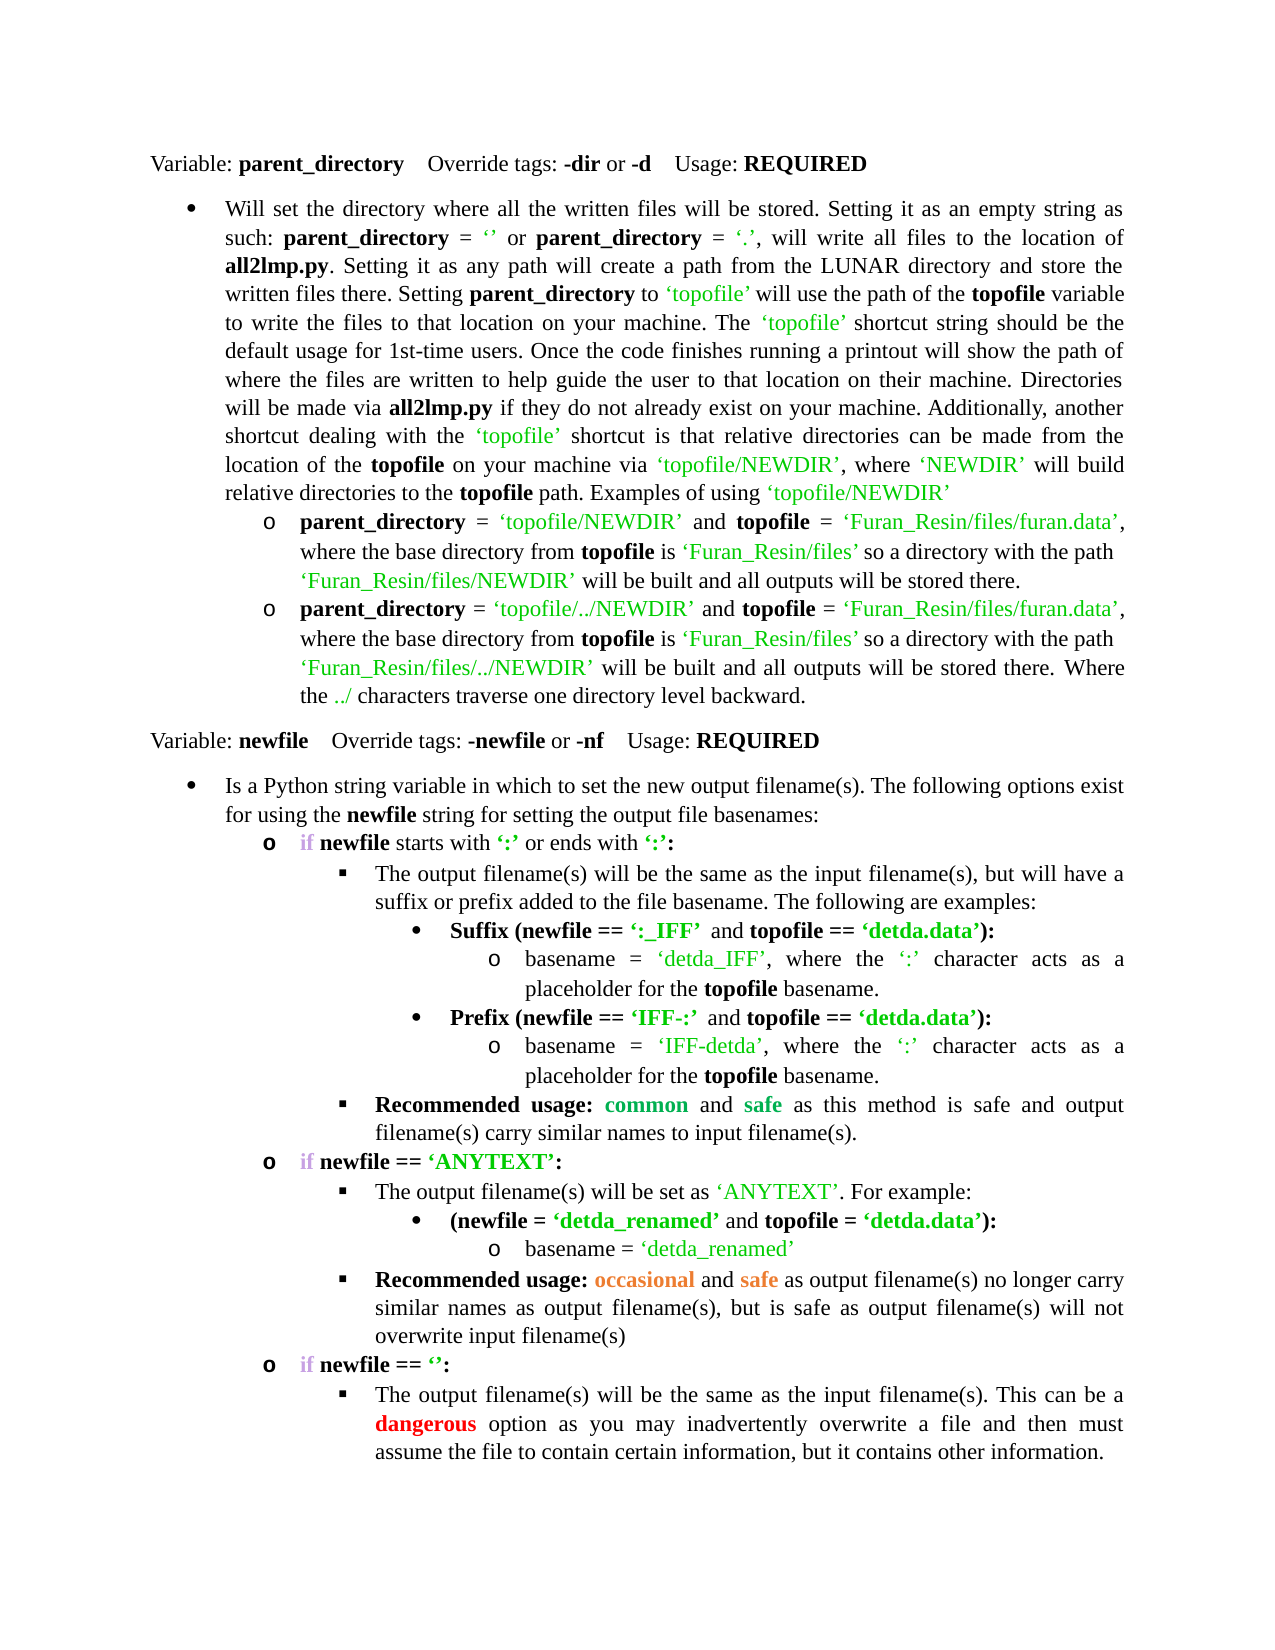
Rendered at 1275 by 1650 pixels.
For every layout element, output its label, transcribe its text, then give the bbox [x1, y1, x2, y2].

list if newfile starts with ‘:’ or ends with ‘:’: [262, 829, 1125, 858]
list ‘Furan_Resin/files/NEWDIR’ will be built and all outputs will be stored there. [300, 567, 1125, 593]
list basename = ‘detda_renamed’ [487, 1235, 1125, 1263]
text Variable: parent_directory Override tags: -dir or -d Usage: REQUIRED [150, 150, 1125, 176]
list Recommended usage: occasional and safe as output filename(s) no longer carry similar names as output filename(s), but is safe as output filename(s) will not overwrite input filename(s) [337, 1266, 1125, 1349]
list parent_directory = ‘topofile/../NEWDIR’ and topofile = ‘Furan_Resin/files/furan.data’, where the base directory from topofile is ‘Furan_Resin/files’ so a directory with the path [262, 595, 1125, 652]
list ‘Furan_Resin/files/../NEWDIR’ will be built and all outputs will be stored there. Where the ../ characters traverse one directory level backward. [300, 654, 1125, 709]
list basename = ‘detda_IFF’, where the ‘:’ character acts as a placeholder for the topofile basename. [487, 945, 1125, 1002]
list Will set the directory where all the written files will be stored. Setting it as an empty string as such: parent_directory = ‘’ or parent_directory = ‘.’, will write all files to the location of all2lmp.py. Setting it as any path will create a path from the LUNAR directory and store the written files there. Setting parent_directory to ‘topofile’ will use the path of the topofile variable to write the files to that location on your machine. The ‘topofile’ shortcut string should be the default usage for 1st-time users. Once the code finishes running a printout will show the path of where the files are written to help guide the user to that location on their machine. Directories will be made via all2lmp.py if they do not already exist on your machine. Additionally, another shortcut dealing with the ‘topofile’ shortcut is that relative directories can be made from the location of the topofile on your machine via ‘topofile/NEWDIR’, where ‘NEWDIR’ will build relative directories to the topofile path. Examples of using ‘topofile/NEWDIR’ [187, 195, 1125, 506]
list parent_directory = ‘topofile/NEWDIR’ and topofile = ‘Furan_Resin/files/furan.data’, where the base directory from topofile is ‘Furan_Resin/files’ so a directory with the path [262, 508, 1125, 564]
list Prefix (newfile == ‘IFF-:’ and topofile == ‘detda.data’): [412, 1004, 1125, 1030]
text Variable: newfile Override tags: -newfile or -nf Usage: REQUIRED [150, 727, 1125, 754]
list basename = ‘IFF-detda’, where the ‘:’ character acts as a placeholder for the topofile basename. [487, 1032, 1125, 1089]
list Is a Python string variable in which to set the new output filename(s). The following options exist for using the newfile string for setting the output file basenames: [187, 772, 1125, 827]
list The output filename(s) will be the same as the input filename(s). This can be a dangerous option as you may inadvertently overwrite a file and then must assume the file to contain certain information, but it contains other information. [337, 1381, 1125, 1464]
list The output filename(s) will be the same as the input filename(s), but will have a suffix or prefix added to the file basename. The following are examples: [337, 860, 1125, 914]
list (newfile = ‘detda_renamed’ and topofile = ‘detda.data’): [412, 1207, 1125, 1233]
list Recommended usage: common and safe as this method is safe and output filename(s) carry similar names to input filename(s). [337, 1091, 1125, 1146]
list The output filename(s) will be set as ‘ANYTEXT’. For example: [337, 1178, 1125, 1205]
list Suffix (newfile == ‘:_IFF’ and topofile == ‘detda.data’): [412, 917, 1125, 943]
list if newfile == ‘’: [262, 1351, 1125, 1379]
list if newfile == ‘ANYTEXT’: [262, 1148, 1125, 1176]
